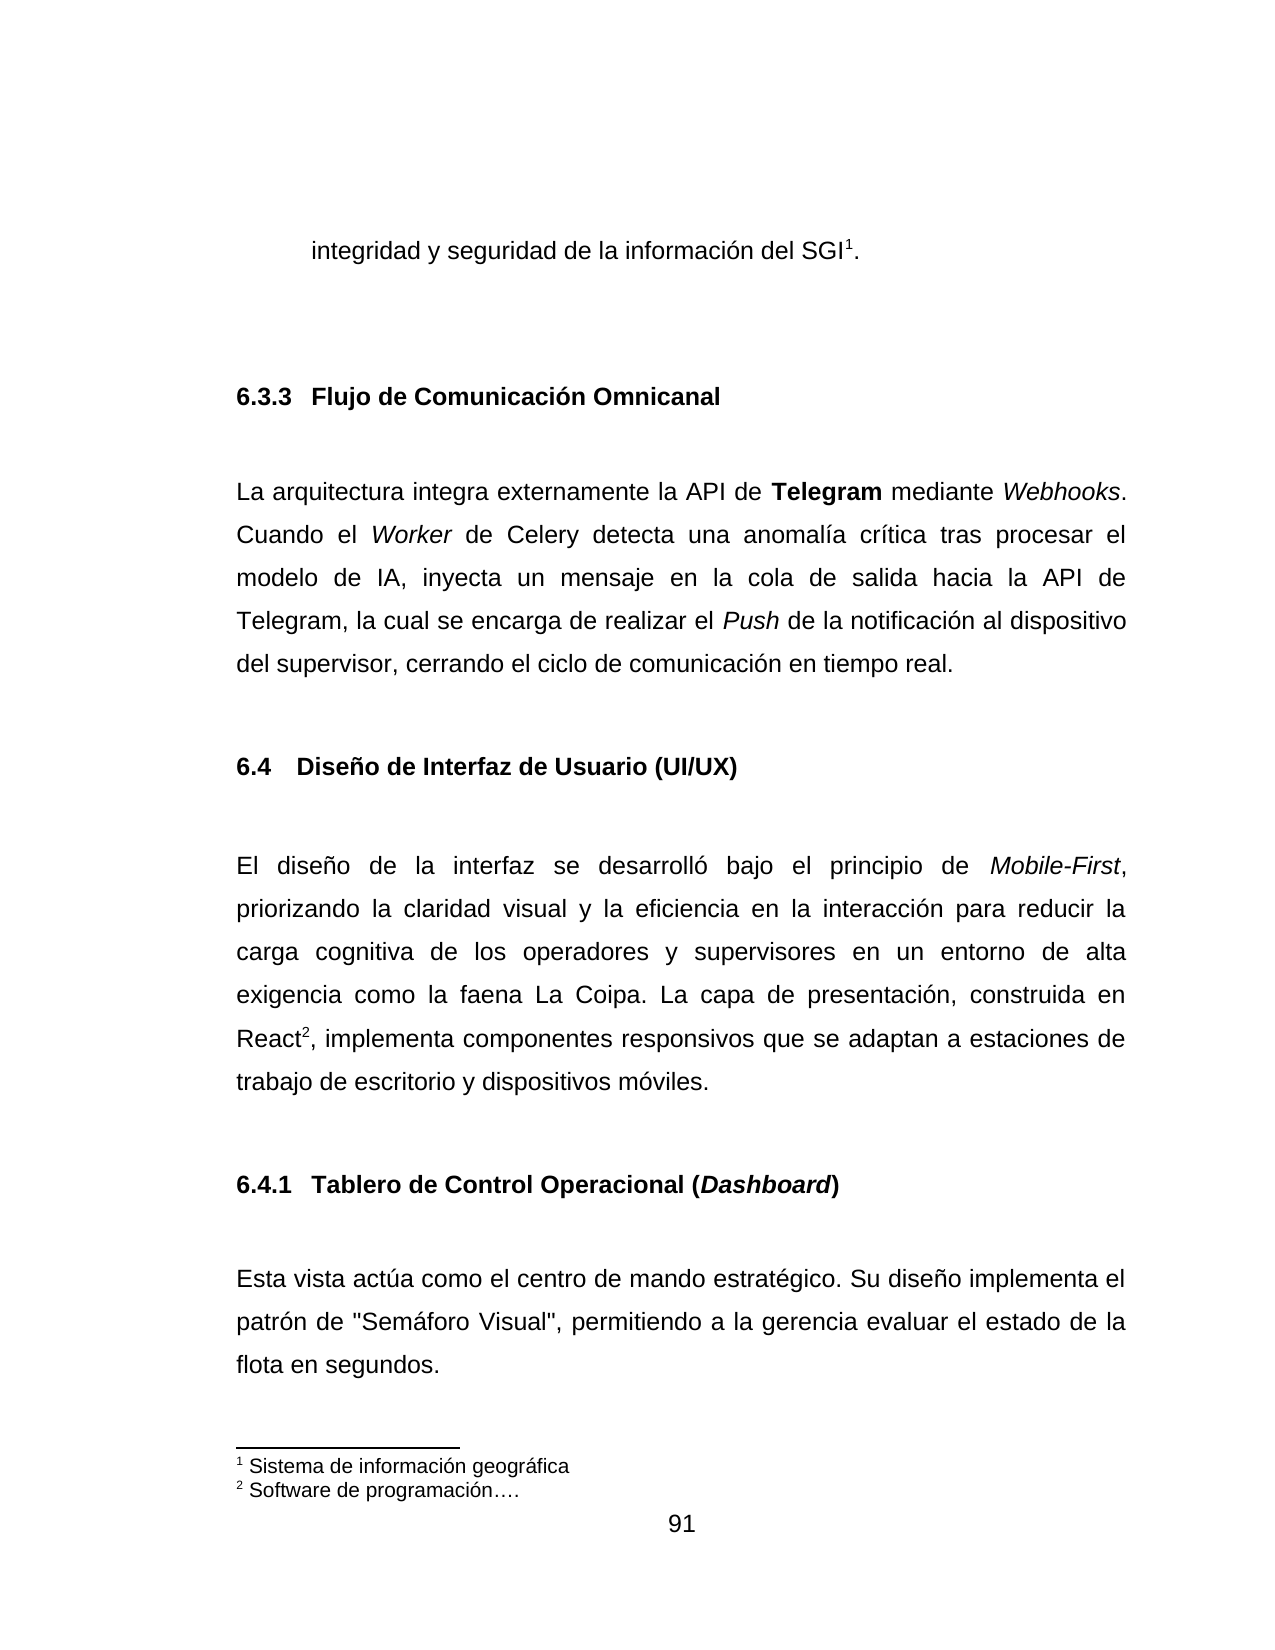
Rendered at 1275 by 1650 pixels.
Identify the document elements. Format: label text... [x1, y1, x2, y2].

subtitle Diseño de Interfaz de Usuario (UI/UX) [236, 752, 872, 781]
text El diseño de la interfaz se desarrolló bajo el principio de Mobile-First, priorizando la claridad visual y la eficiencia en la interacción para reducir la carga cognitiva de los operadores y supervisores en un entorno de alta exigencia como la faena La Coipa. La capa de presentación, construida en React, implementa componentes responsivos que se adaptan a estaciones de trabajo de escritorio y dispositivos móviles. [236, 851, 1127, 1095]
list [274, 236, 1127, 265]
text La arquitectura integra externamente la API de Telegram mediante Webhooks. Cuando el Worker de Celery detecta una anomalía crítica tras procesar el modelo de IA, inyecta un mensaje en la cola de salida hacia la API de Telegram, la cual se encarga de realizar el Push de la notificación al dispositivo del supervisor, cerrando el ciclo de comunicación en tiempo real. [236, 477, 1127, 678]
subtitle Tablero de Control Operacional (Dashboard) [236, 1169, 1127, 1198]
subtitle Flujo de Comunicación Omnicanal [236, 382, 1127, 411]
text Esta vista actúa como el centro de mando estratégico. Su diseño implementa el patrón de "Semáforo Visual", permitiendo a la gerencia evaluar el estado de la flota en segundos. [236, 1264, 1127, 1379]
